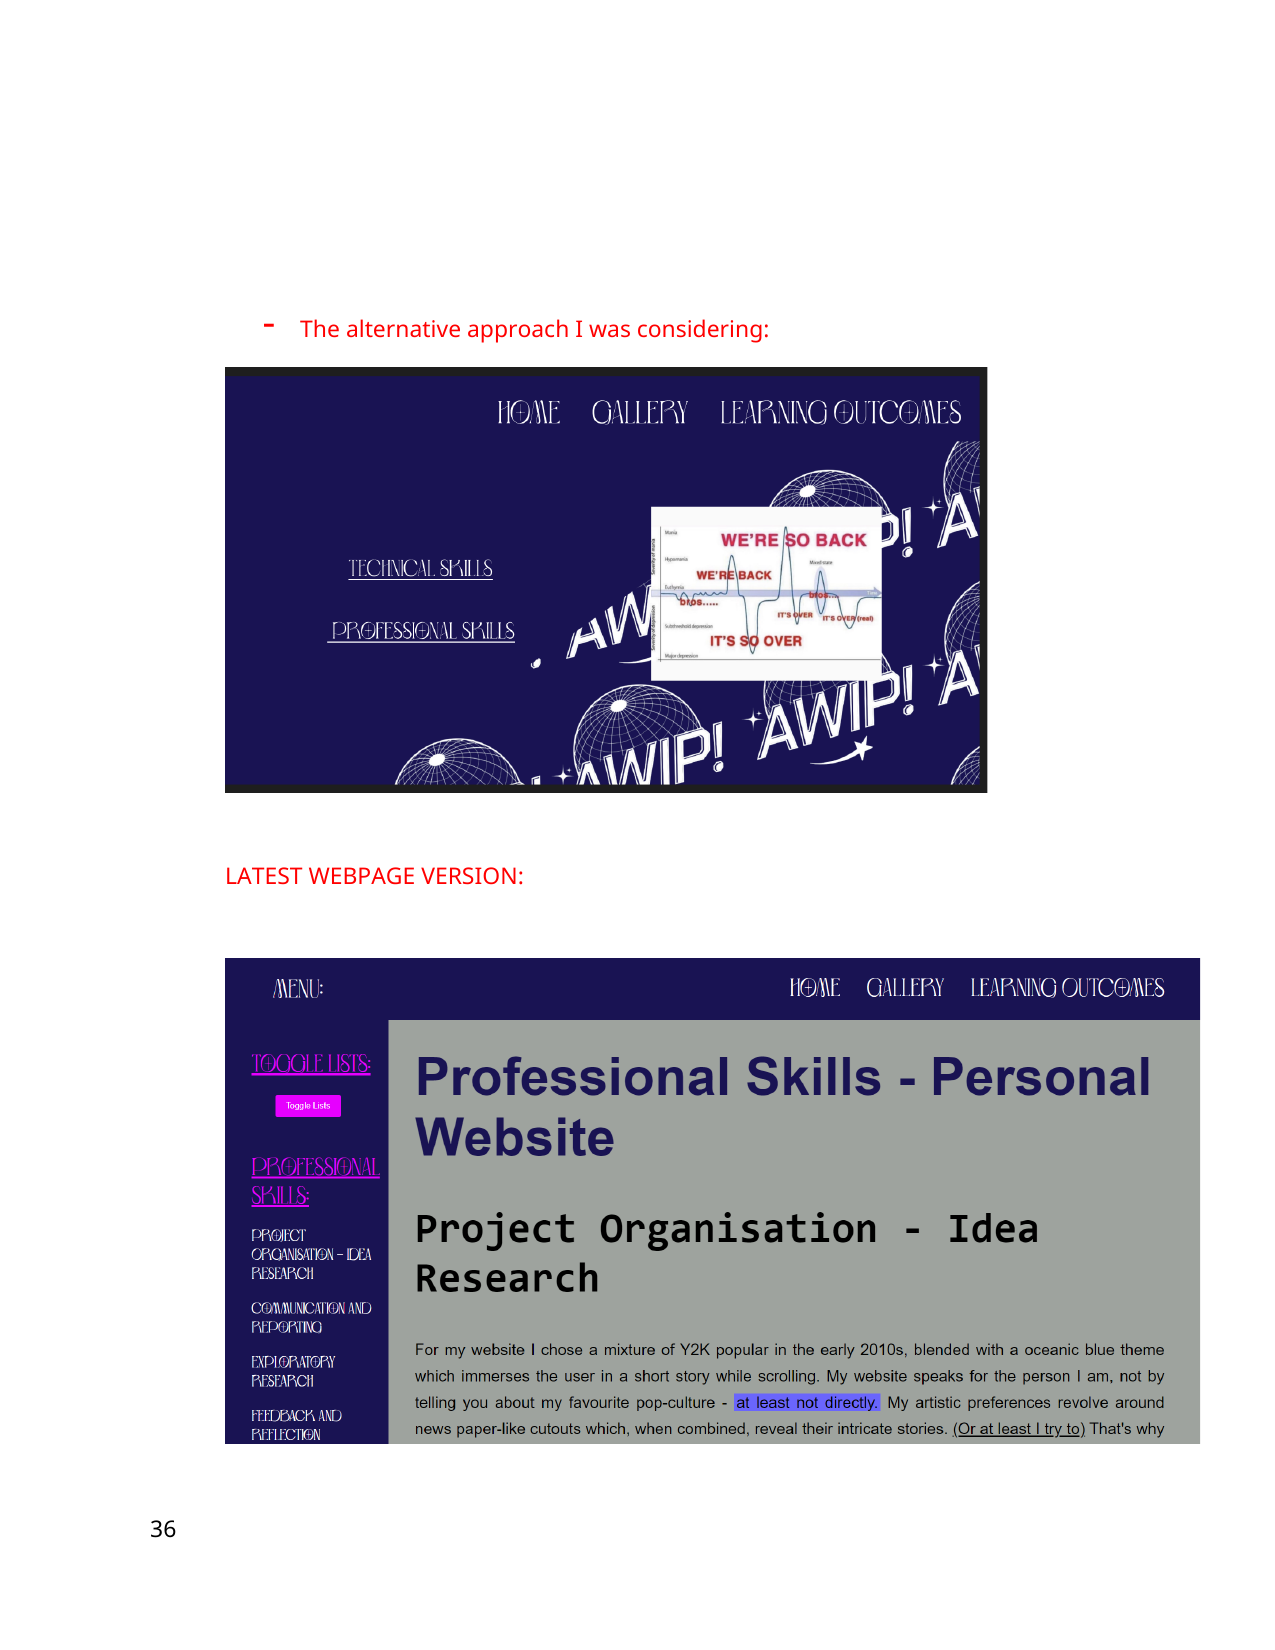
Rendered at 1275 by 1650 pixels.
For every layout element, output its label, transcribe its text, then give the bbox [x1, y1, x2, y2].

picture [225, 958, 1200, 1444]
list The alternative approach I was considering: [262, 297, 1125, 348]
text LATEST WEBPAGE VERSION: [225, 860, 1125, 891]
picture [225, 367, 988, 793]
